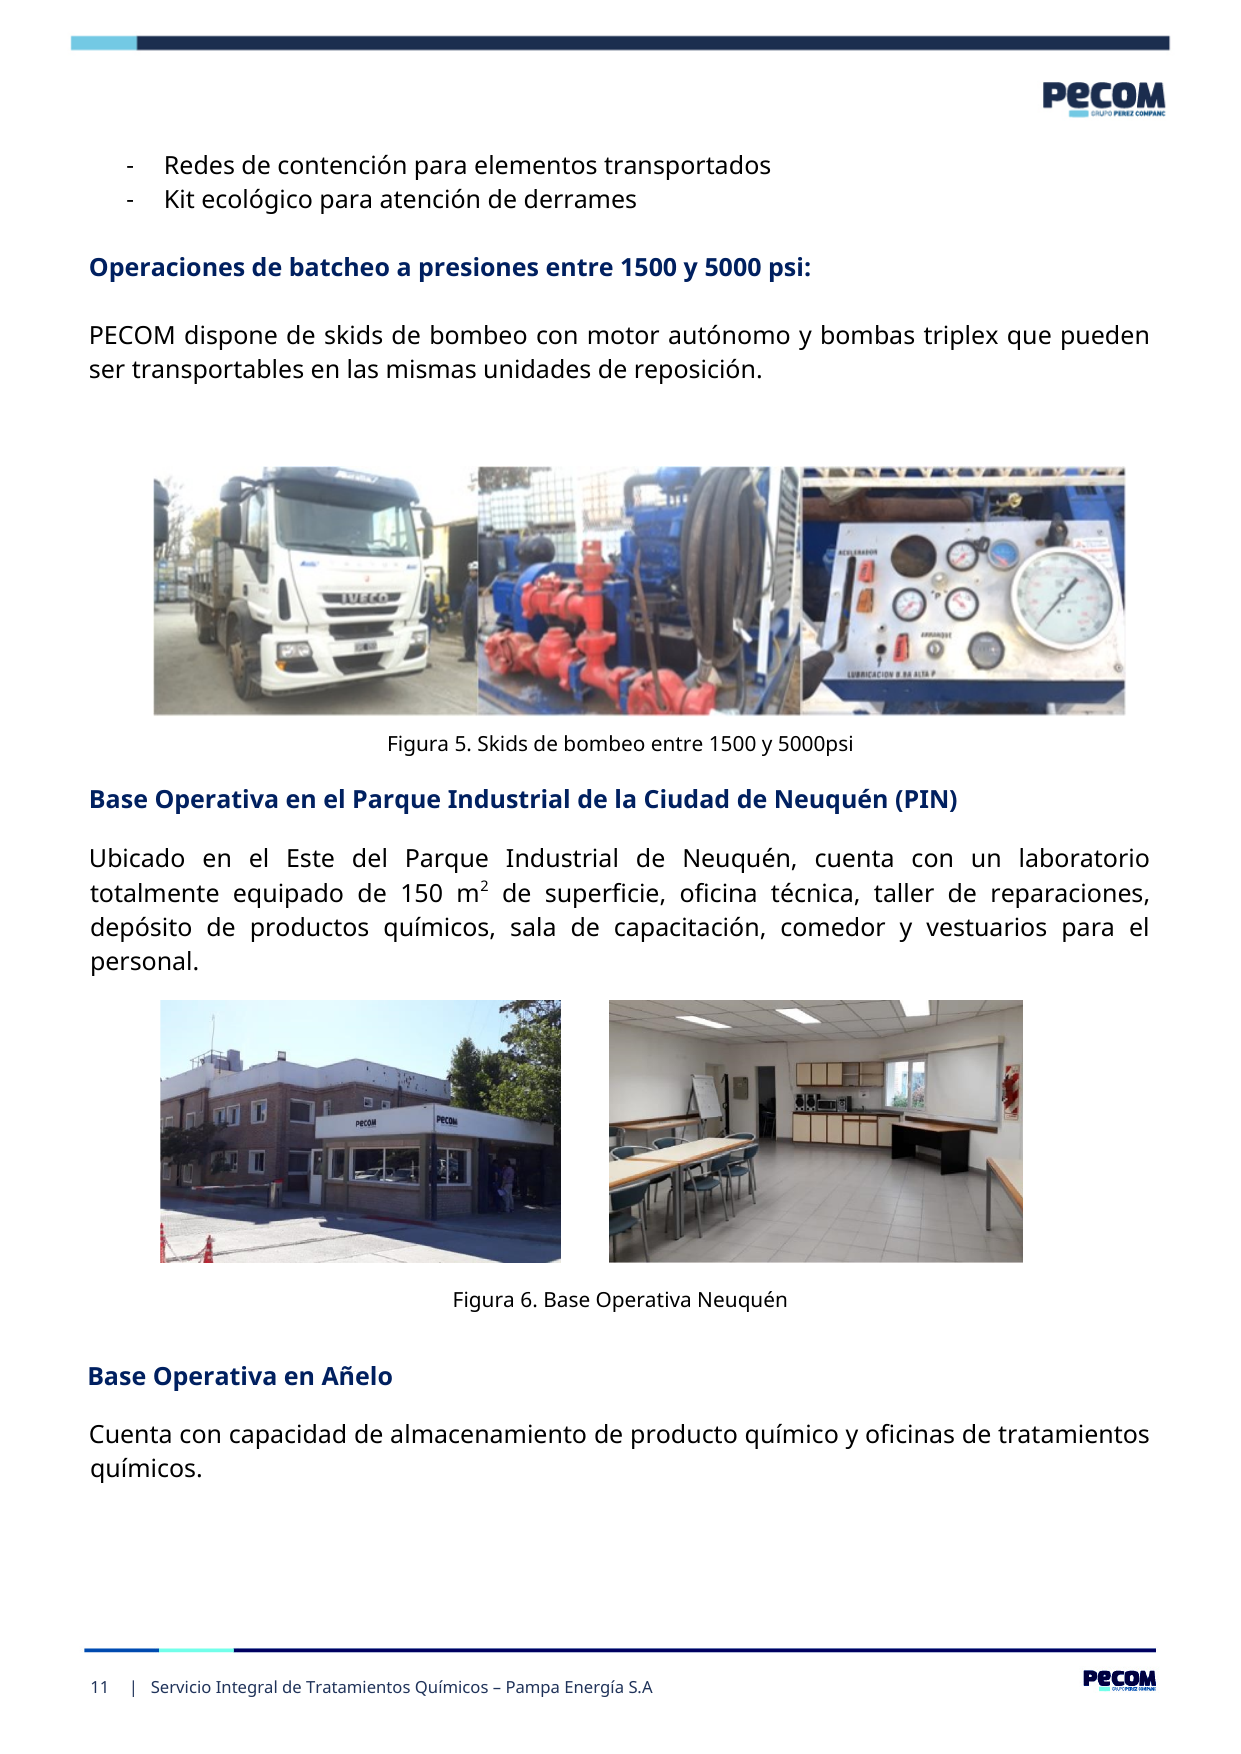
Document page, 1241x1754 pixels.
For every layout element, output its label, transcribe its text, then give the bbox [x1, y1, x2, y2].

list Kit ecológico para atención de derrames [126, 182, 1152, 216]
subtitle Base Operativa en el Parque Industrial de la Ciudad de Neuquén (PIN) [89, 782, 1152, 816]
text Ubicado en el Este del Parque Industrial de Neuquén, cuenta con un laboratorio totalmente equipado de 150 m2 de superficie, oficina técnica, taller de reparaciones, depósito de productos químicos, sala de capacitación, comedor y vestuarios para el personal. [89, 841, 1151, 977]
text Cuenta con capacidad de almacenamiento de producto químico y oficinas de tratamientos químicos. [89, 1416, 1152, 1484]
text Figura 6. Base Operativa Neuquén [89, 1286, 1152, 1314]
text Operaciones de batcheo a presiones entre 1500 y 5000 psi: [89, 250, 1152, 284]
subtitle Base Operativa en Añelo [87, 1358, 1152, 1392]
list Redes de contención para elementos transportados [126, 148, 1152, 182]
text PECOM dispone de skids de bombeo con motor autónomo y bombas triplex que pueden ser transportables en las mismas unidades de reposición. [89, 318, 1152, 386]
text Figura 5. Skids de bombeo entre 1500 y 5000psi [89, 729, 1152, 758]
picture [0, 0, 1240, 1741]
